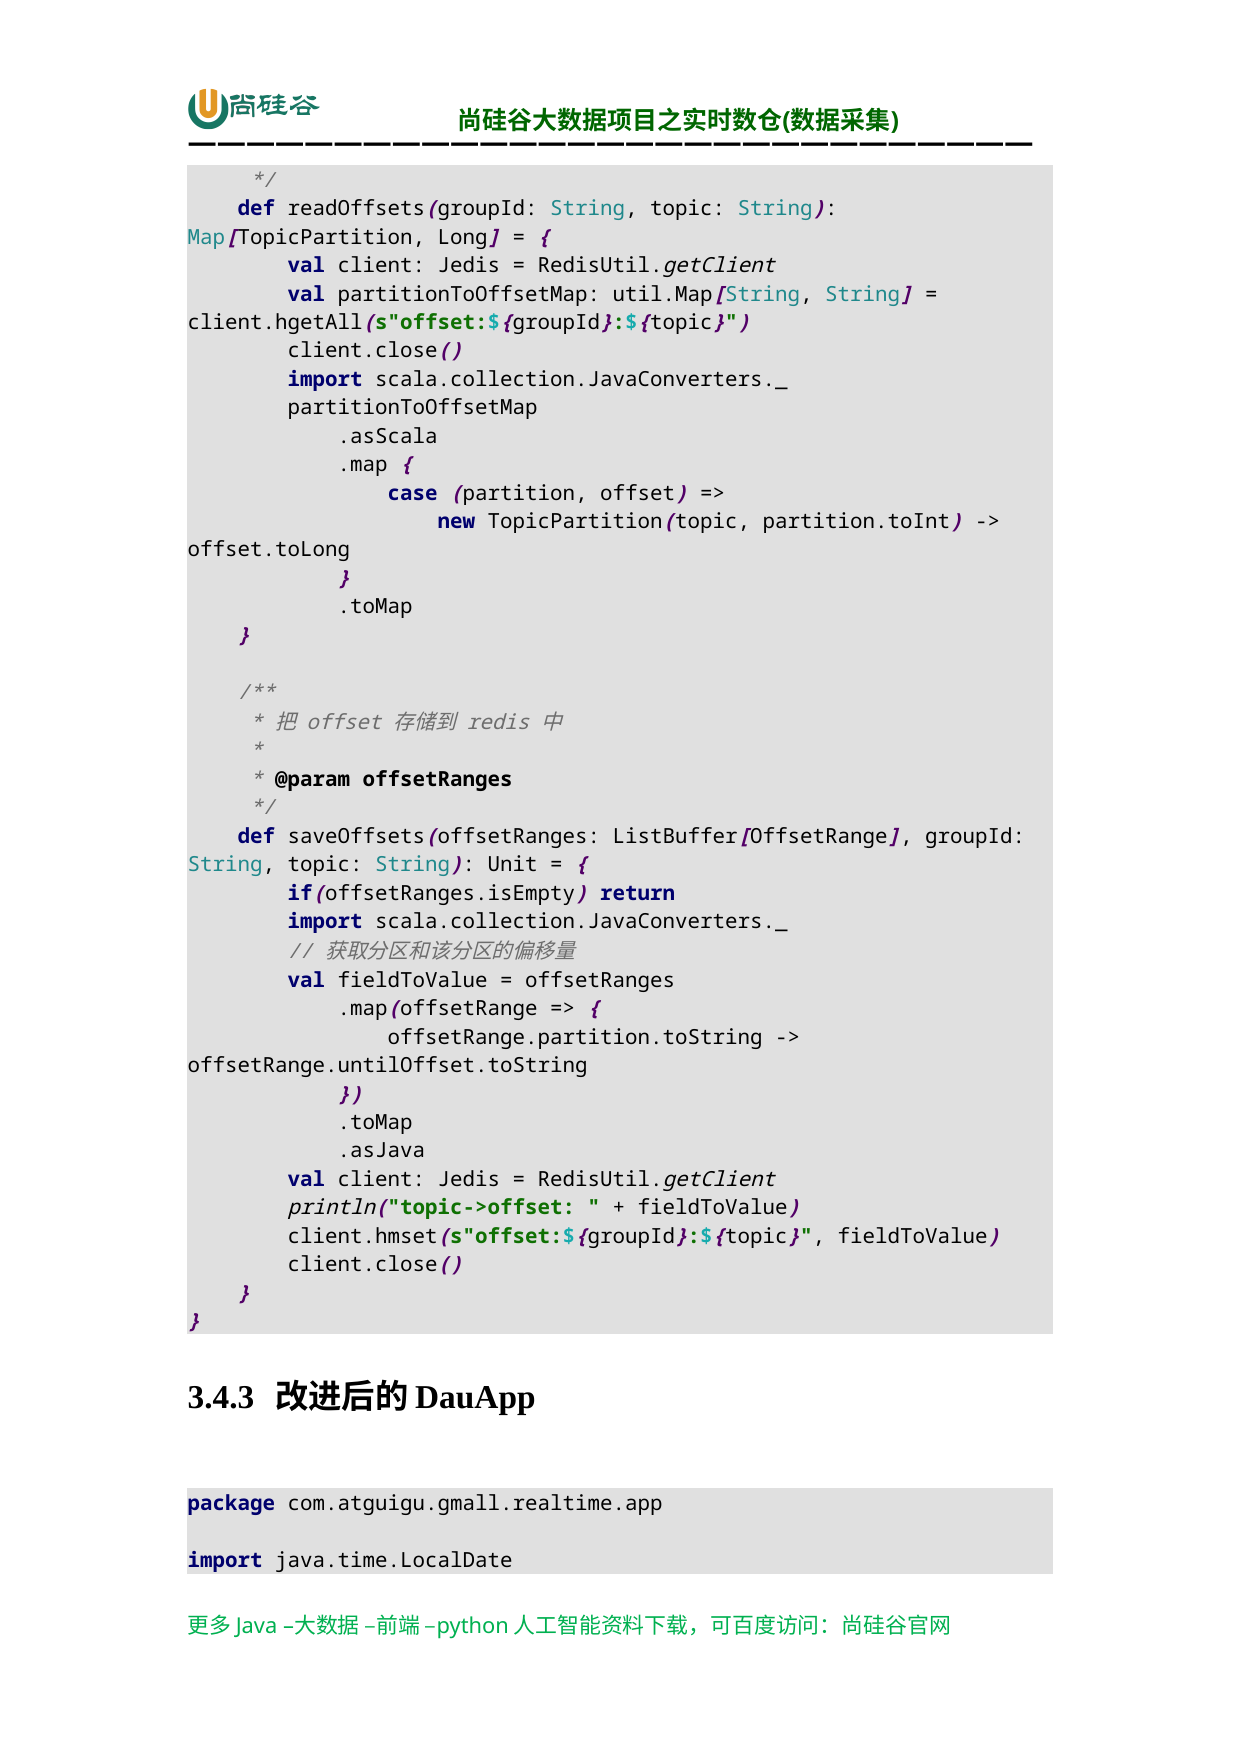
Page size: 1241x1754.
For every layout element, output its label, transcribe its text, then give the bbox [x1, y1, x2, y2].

text } [187, 1306, 1053, 1334]
text } [187, 620, 1053, 648]
text */ [187, 165, 1053, 193]
text offsetRange.partition.toString -> offsetRange.untilOffset.toString [187, 1022, 1053, 1079]
text client.close() [187, 1249, 1053, 1278]
text client.hmset(s"offset:${groupId}:${topic}", fieldToValue) [187, 1221, 1053, 1249]
subtitle 3.4.3 改进后的DauApp [187, 1362, 1053, 1427]
text partitionToOffsetMap [187, 392, 1053, 421]
text }) [187, 1079, 1053, 1107]
text val client: Jedis = RedisUtil.getClient [187, 250, 1053, 279]
text def readOffsets(groupId: String, topic: String): Map[TopicPartition, Long] = { [187, 193, 1053, 250]
picture [187, 88, 321, 130]
text } [187, 563, 1053, 591]
text client.close() [187, 336, 1053, 364]
text * 把 offset 存储到 redis 中 [187, 705, 1053, 736]
text * @param offsetRanges [187, 764, 1053, 792]
text .map(offsetRange => { [187, 993, 1053, 1022]
text .toMap [187, 1107, 1053, 1136]
text .asScala [187, 421, 1053, 449]
text if(offsetRanges.isEmpty) return [187, 878, 1053, 906]
text def saveOffsets(offsetRanges: ListBuffer[OffsetRange], groupId: String, topic: String): Unit = { [187, 821, 1053, 878]
text val client: Jedis = RedisUtil.getClient [187, 1164, 1053, 1192]
text .map { [187, 449, 1053, 478]
text println("topic->offset: " + fieldToValue) [187, 1192, 1053, 1221]
text // 获取分区和该分区的偏移量 [187, 934, 1053, 965]
text import scala.collection.JavaConverters._ [187, 364, 1053, 392]
text val partitionToOffsetMap: util.Map[String, String] = client.hgetAll(s"offset:${groupId}:${topic}") [187, 279, 1053, 336]
text .toMap [187, 591, 1053, 620]
text } [187, 1278, 1053, 1306]
text new TopicPartition(topic, partition.toInt) -> offset.toLong [187, 506, 1053, 563]
text * [187, 736, 1053, 764]
text package com.atguigu.gmall.realtime.app [187, 1488, 1053, 1517]
text */ [187, 792, 1053, 821]
text val fieldToValue = offsetRanges [187, 965, 1053, 993]
text import java.time.LocalDate [187, 1545, 1053, 1574]
text .asJava [187, 1136, 1053, 1164]
text case (partition, offset) => [187, 478, 1053, 506]
text /** [187, 677, 1053, 705]
text import scala.collection.JavaConverters._ [187, 906, 1053, 934]
